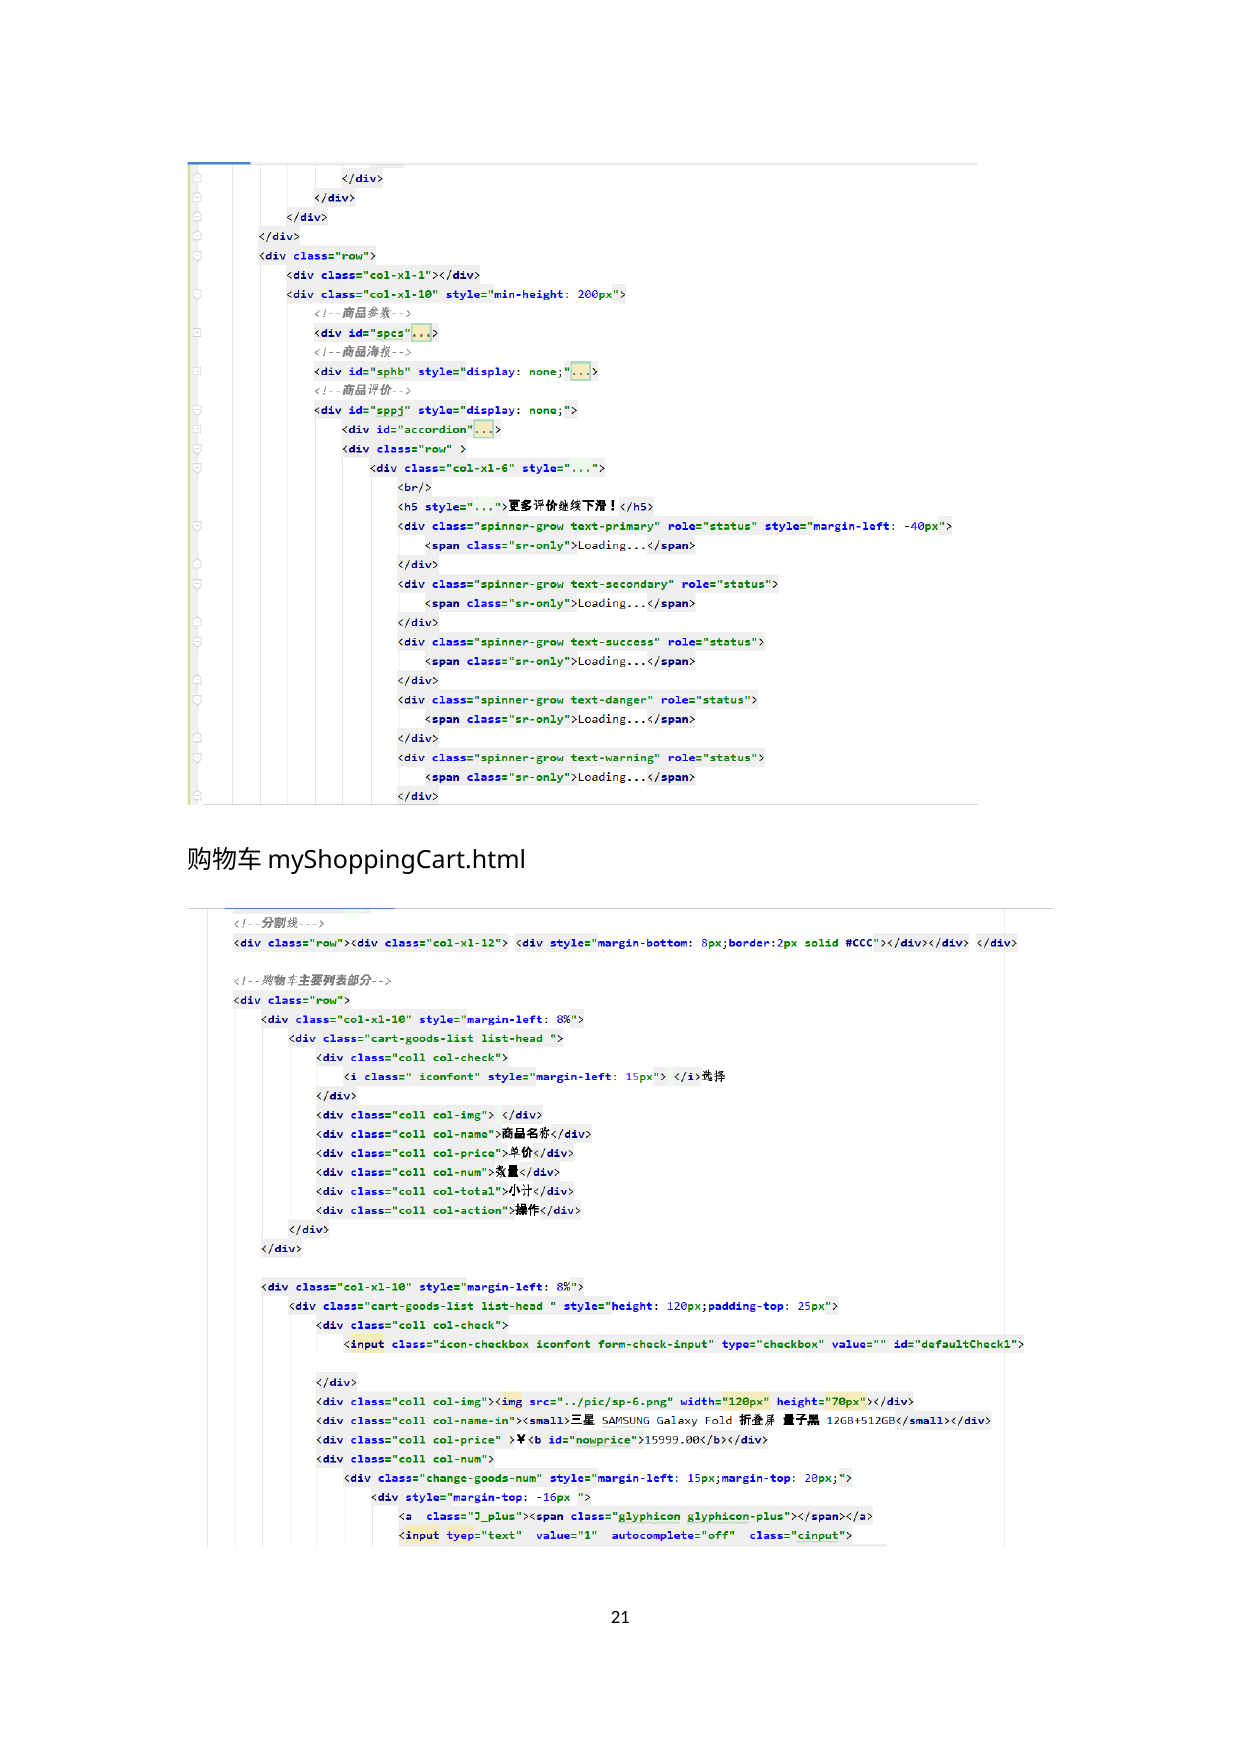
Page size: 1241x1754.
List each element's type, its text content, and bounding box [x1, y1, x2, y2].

picture [187, 908, 1053, 1547]
picture [187, 162, 978, 805]
text 购物车myShoppingCart.html [187, 825, 1053, 890]
